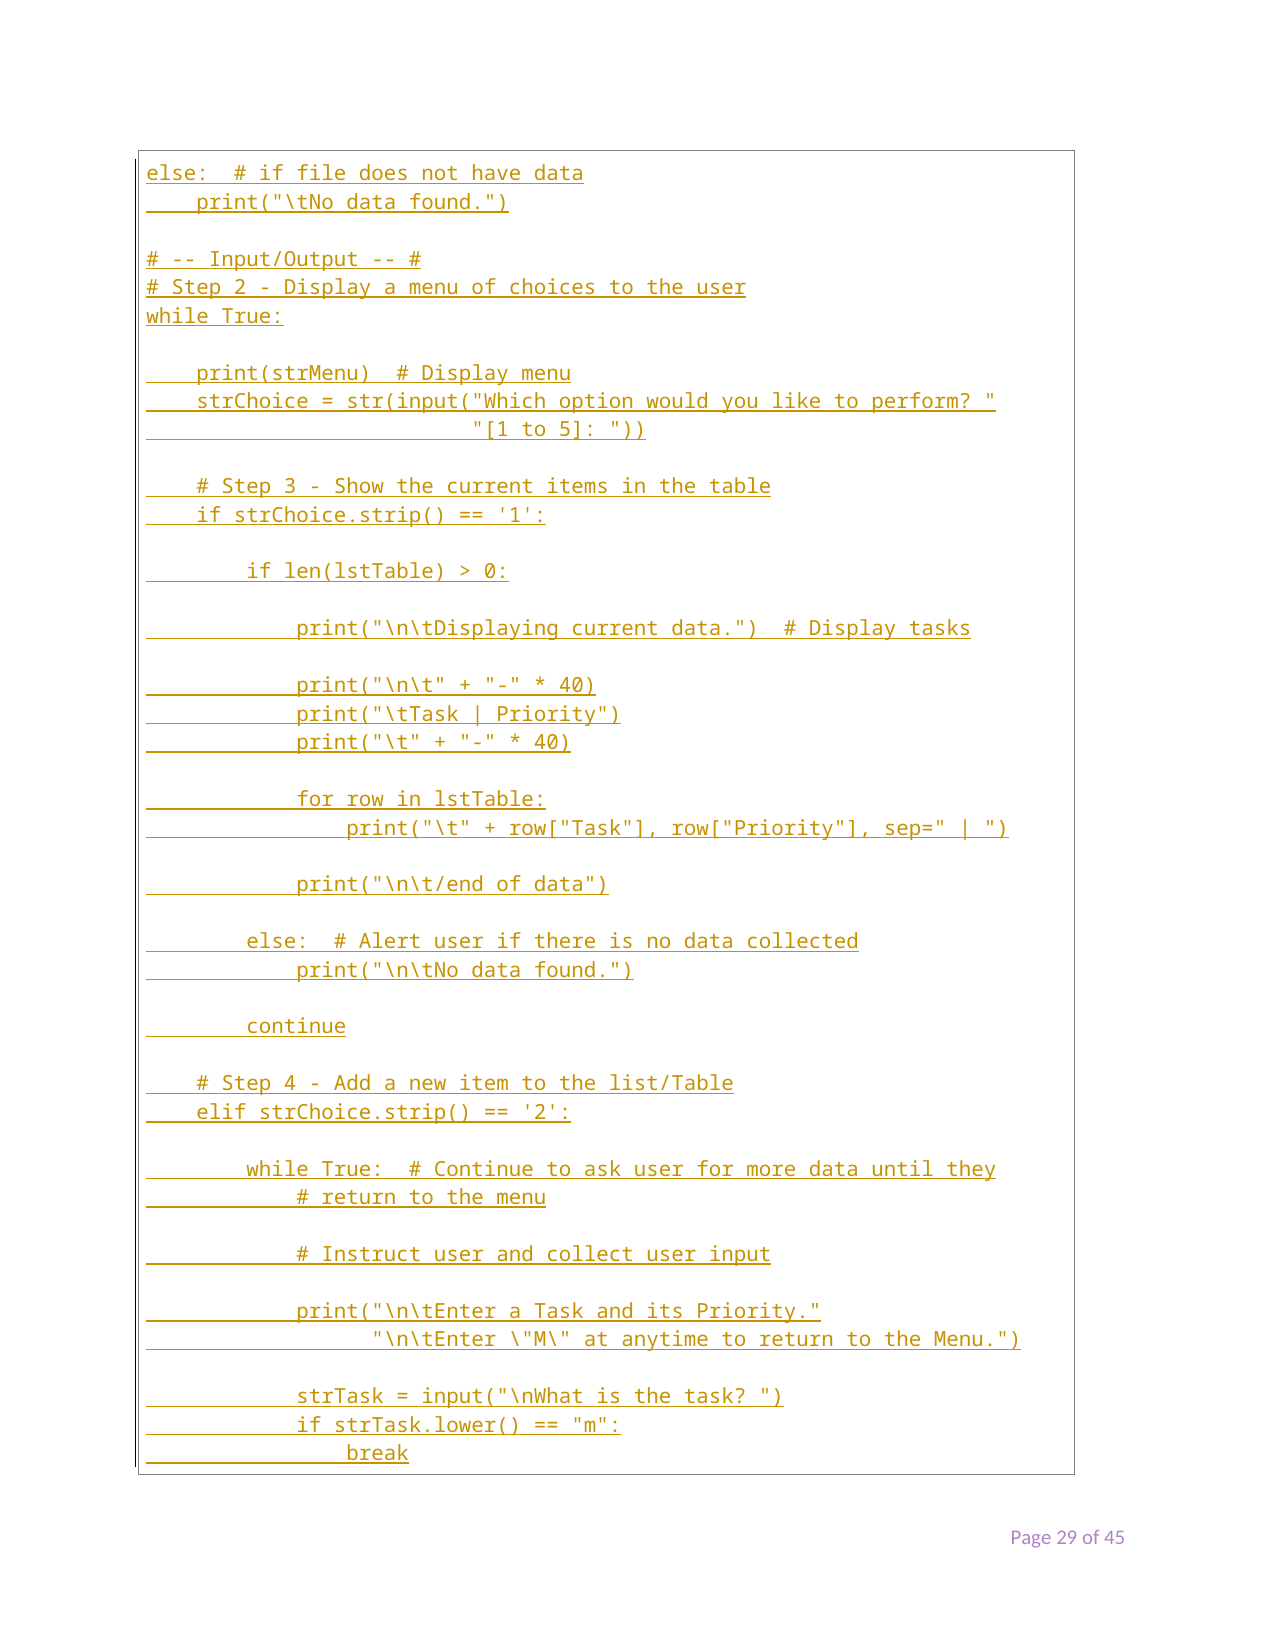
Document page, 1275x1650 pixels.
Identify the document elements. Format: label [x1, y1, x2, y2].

table_header [139, 151, 1074, 1474]
